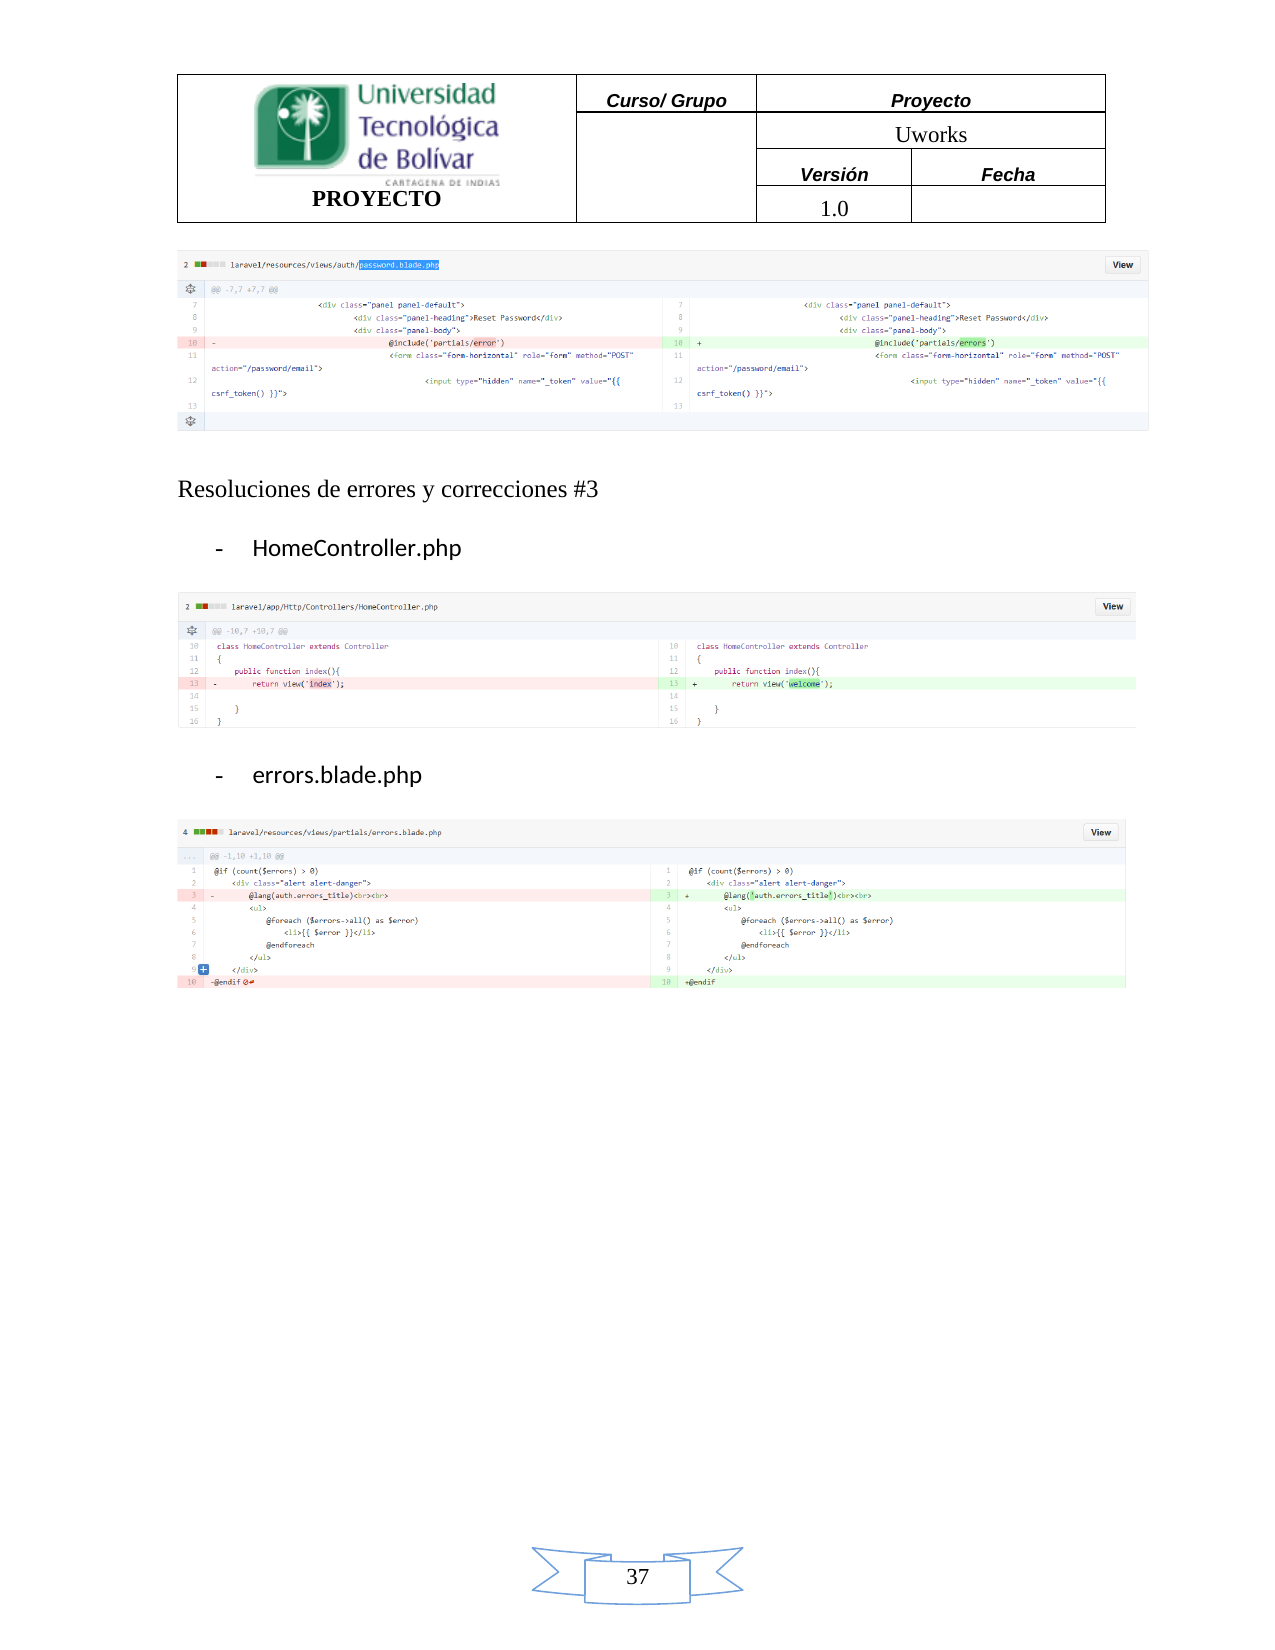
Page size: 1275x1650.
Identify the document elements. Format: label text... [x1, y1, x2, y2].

picture [177, 819, 1129, 988]
picture [254, 83, 500, 186]
list HomeController.php [215, 532, 1098, 562]
text Resoluciones de errores y correcciones #3 [177, 474, 1098, 503]
picture [177, 591, 1136, 731]
picture [177, 249, 1151, 432]
list errors.blade.php [215, 759, 1098, 790]
